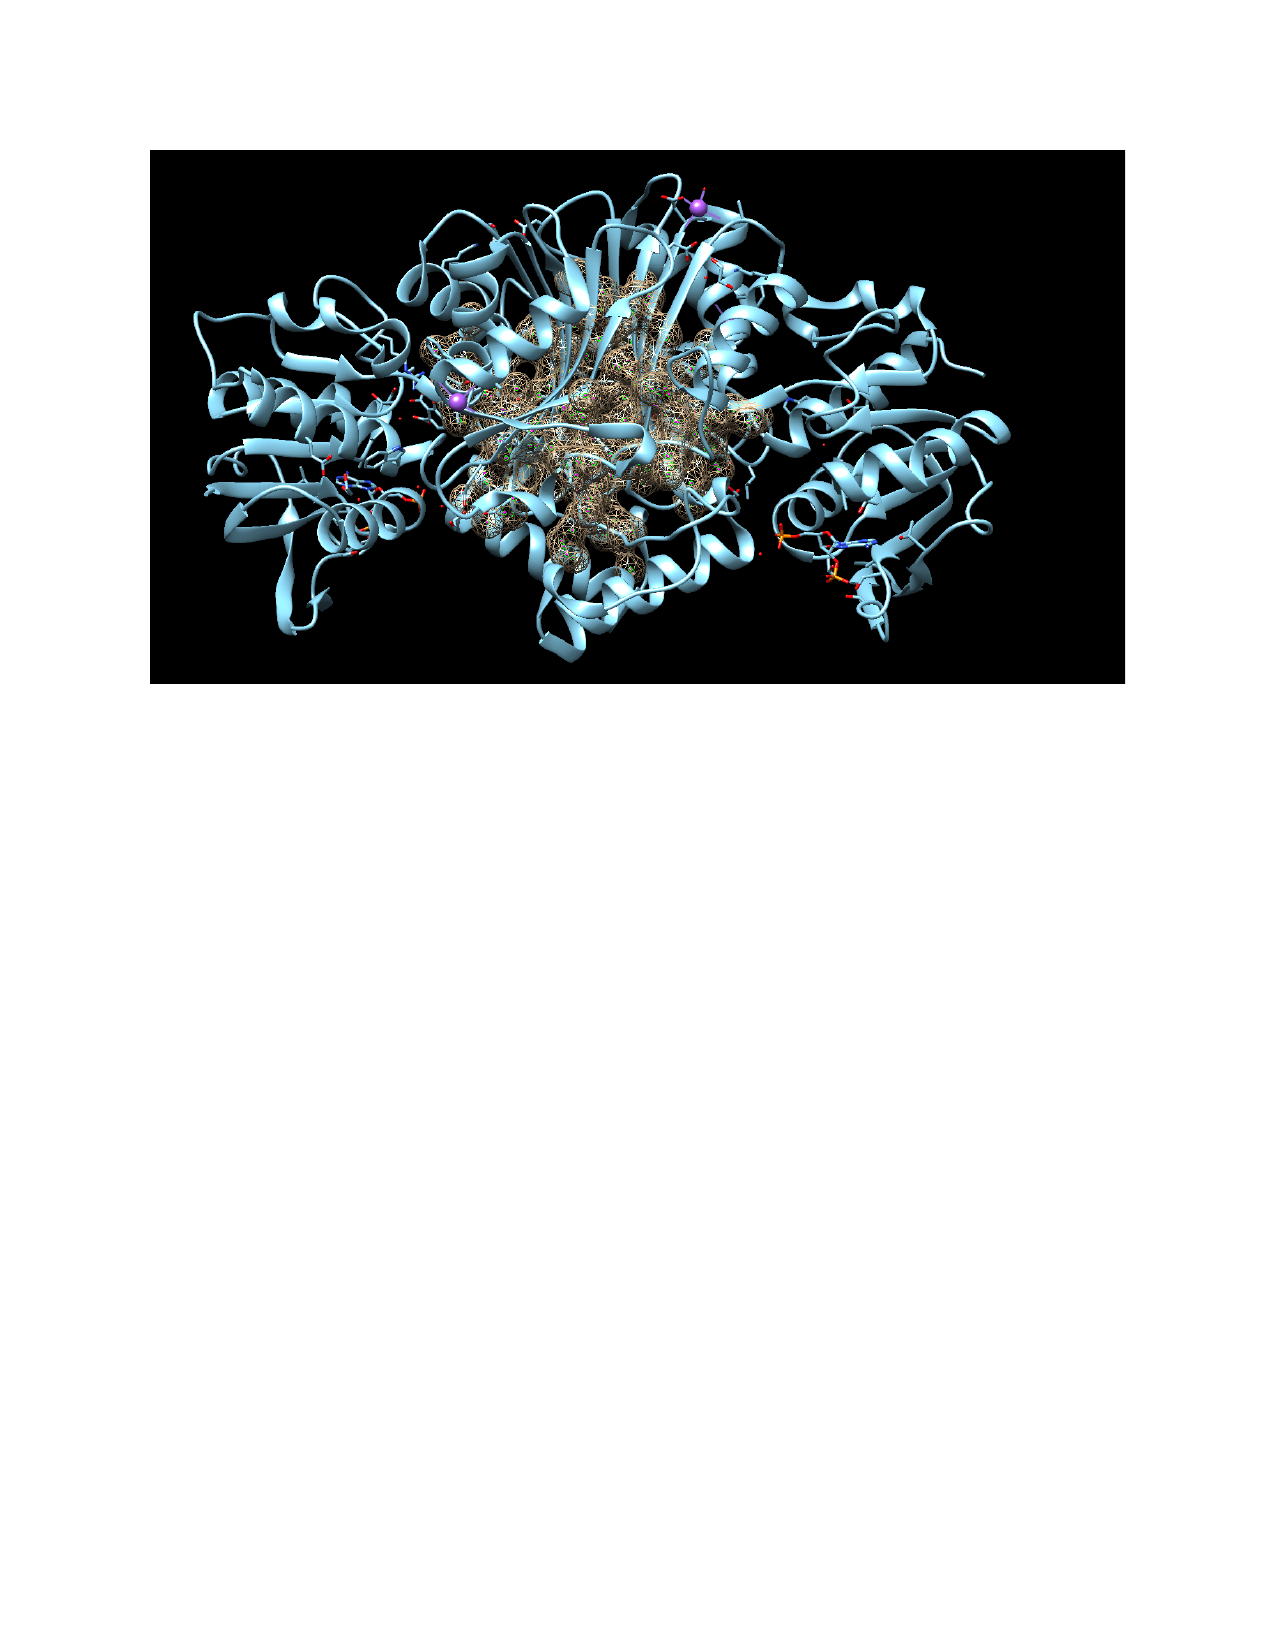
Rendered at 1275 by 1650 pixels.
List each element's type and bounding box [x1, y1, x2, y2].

picture [150, 150, 1125, 684]
